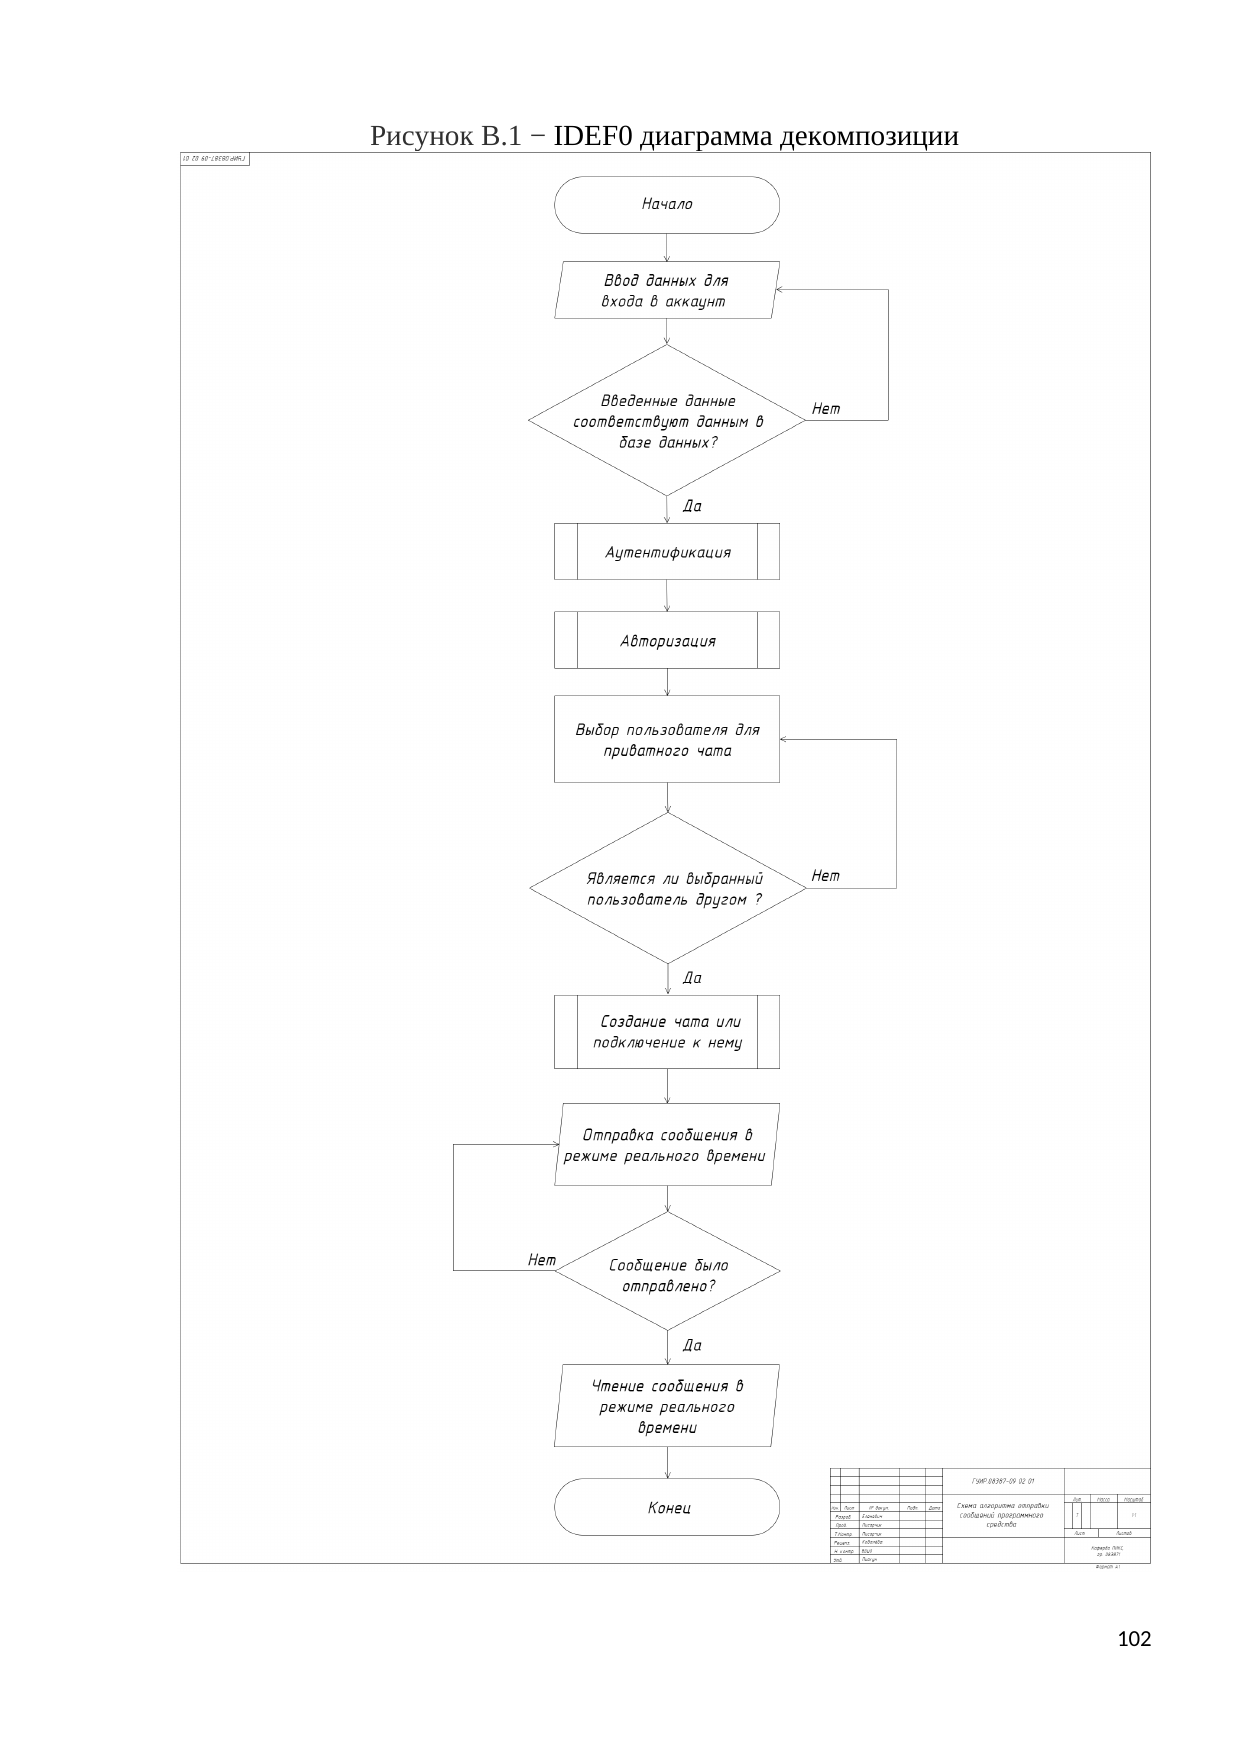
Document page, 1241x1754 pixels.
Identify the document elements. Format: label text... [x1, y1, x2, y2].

picture [177, 151, 1152, 1572]
text Рисунок B.1 − IDEF0 диаграмма декомпозиции [177, 118, 1152, 151]
